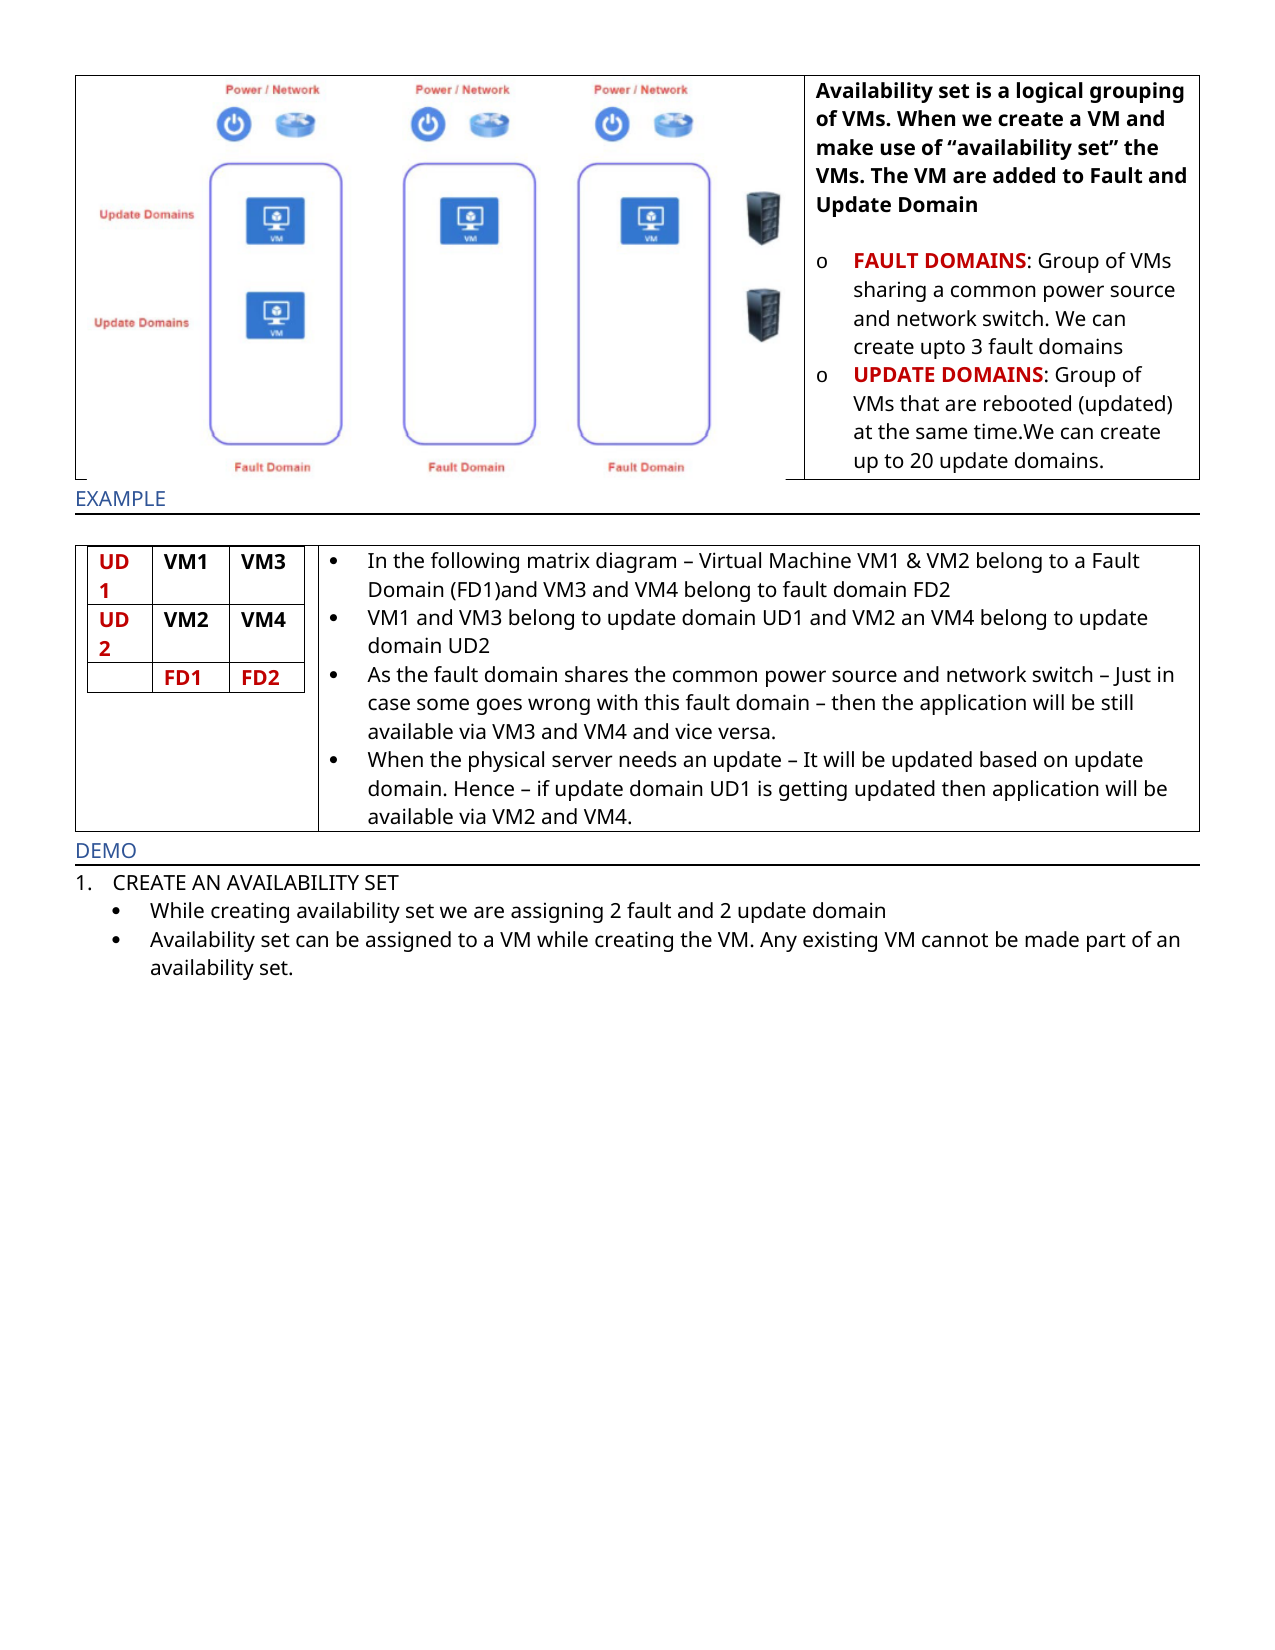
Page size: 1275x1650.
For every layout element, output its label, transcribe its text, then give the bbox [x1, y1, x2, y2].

subtitle EXAMPLE [75, 484, 1200, 513]
list While creating availability set we are assigning 2 fault and 2 update domain [112, 896, 1200, 925]
table_header [786, 76, 804, 479]
list CREATE AN AVAILABILITY SET [75, 868, 1200, 896]
picture [86, 76, 786, 480]
table_header In the following matrix diagram – Virtual Machine VM1 & VM2 belong to a Fault Domain (FD1)and VM3 and VM4 belong to fault domain FD2 VM1 and VM3 belong to update domain UD1 and VM2 an VM4 belong to update domain UD2 As the fault domain shares the common power source and network switch – Just in case some goes wrong with this fault domain – then the application will be still available via VM3 and VM4 and vice versa. When the physical server needs an update – It will be updated based on update domain. Hence – if update domain UD1 is getting updated then application will be available via VM2 and VM4. [319, 546, 1199, 831]
table_header [76, 546, 318, 831]
subtitle DEMO [75, 836, 1200, 864]
list Availability set can be assigned to a VM while creating the VM. Any existing VM cannot be made part of an availability set. [112, 925, 1200, 982]
table_header [76, 76, 86, 479]
table_header Availability set is a logical grouping of VMs. When we create a VM and make use of “availability set” the VMs. The VM are added to Fault and Update Domain FAULT DOMAINS: Group of VMs sharing a common power source and network switch. We can create upto 3 fault domains UPDATE DOMAINS: Group of VMs that are rebooted (updated) at the same time.We can create up to 20 update domains. [805, 76, 1199, 479]
